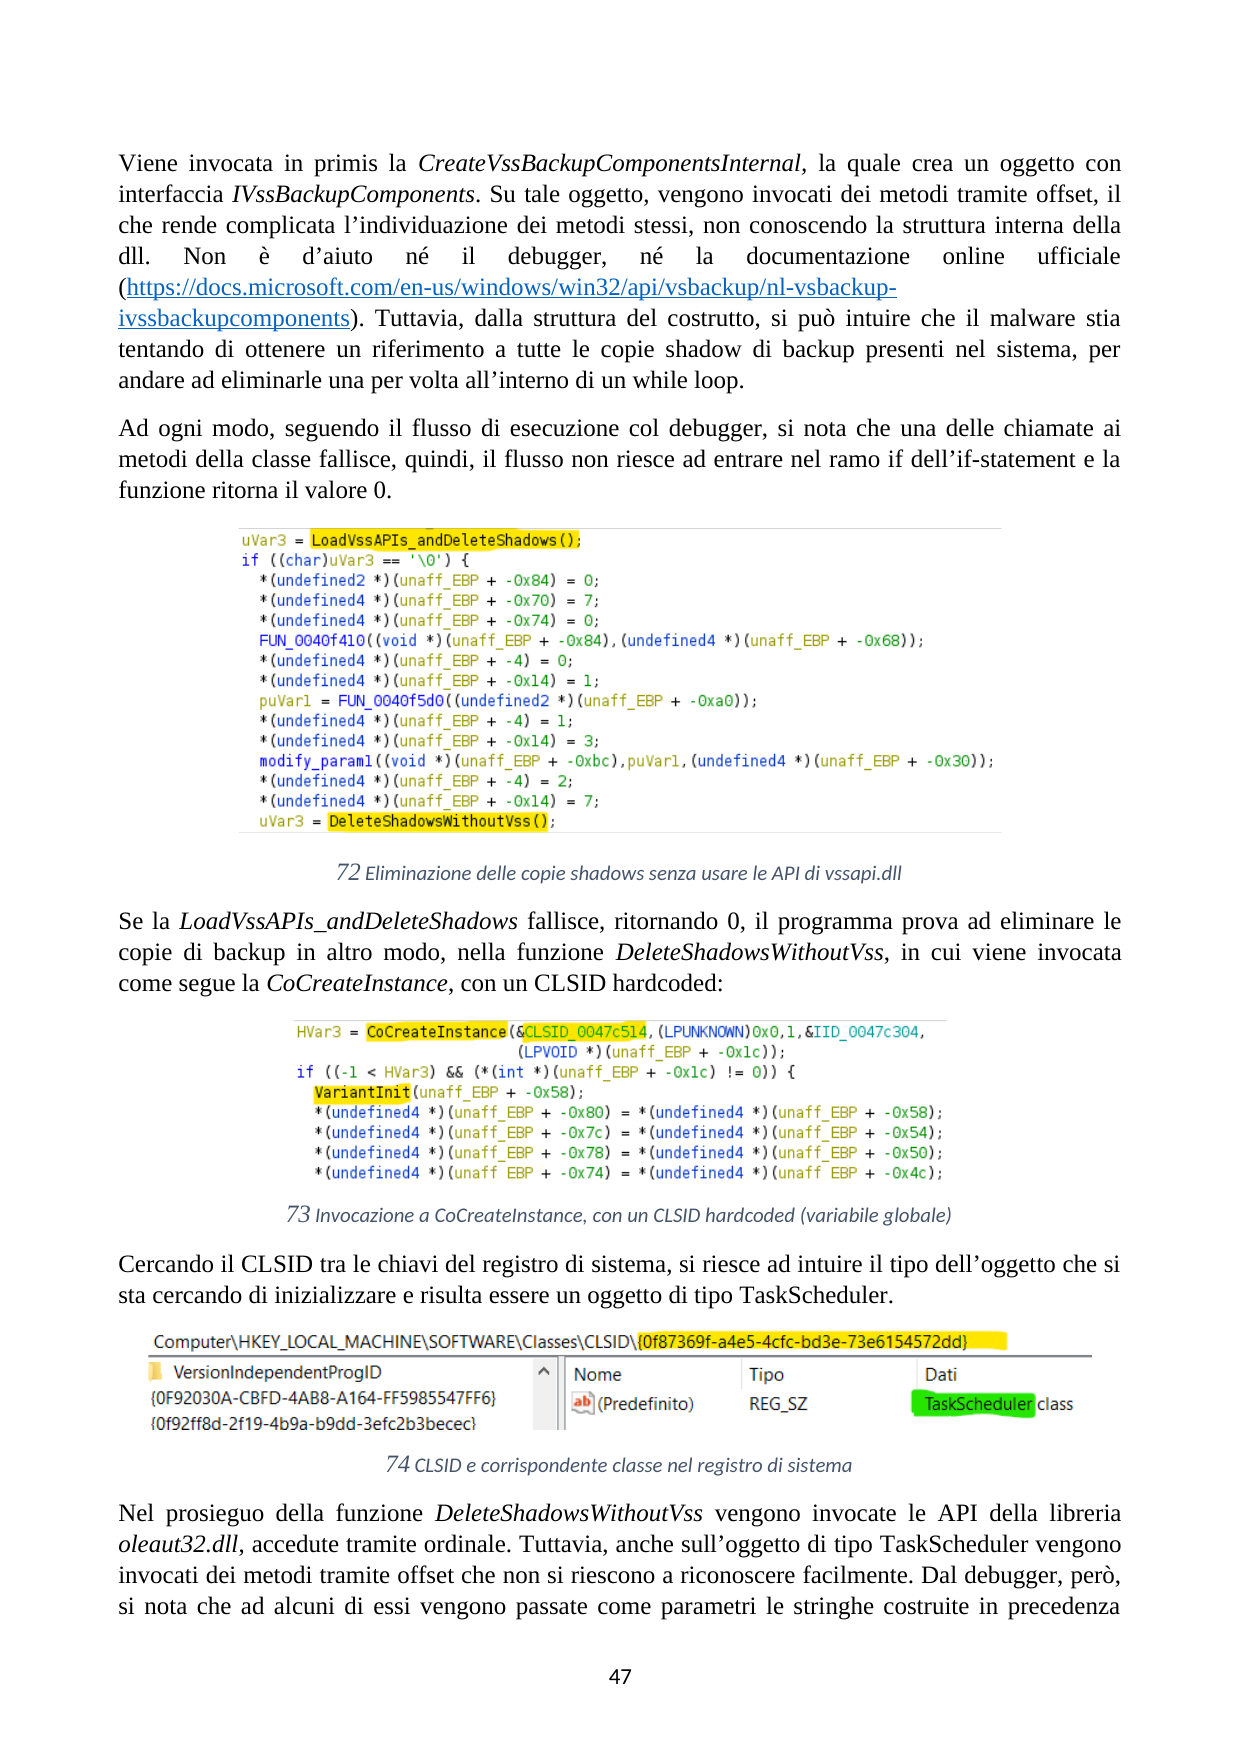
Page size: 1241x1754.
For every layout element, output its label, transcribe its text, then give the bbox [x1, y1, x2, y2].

text Cercando il CLSID tra le chiavi del registro di sistema, si riesce ad intuire il tipo dell’oggetto che si sta cercando di inizializzare e risulta essere un oggetto di tipo TaskScheduler. [118, 1249, 1122, 1308]
text 72 Eliminazione delle copie shadows senza usare le API di vssapi.dll [118, 857, 1122, 886]
text Se la LoadVssAPIs_andDeleteShadows fallisce, ritornando 0, il programma prova ad eliminare le copie di backup in altro modo, nella funzione DeleteShadowsWithoutVss, in cui viene invocata come segue la CoCreateInstance, con un CLSID hardcoded: [118, 906, 1122, 997]
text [118, 1498, 1122, 1620]
text 73 Invocazione a CoCreateInstance, con un CLSID hardcoded (variabile globale) [118, 1199, 1122, 1228]
text Ad ogni modo, seguendo il flusso di esecuzione col debugger, si nota che una delle chiamate ai metodi della classe fallisce, quindi, il flusso non riesce ad entrare nel ramo if dell’if-statement e la funzione ritorna il valore 0. [118, 413, 1122, 503]
text Viene invocata in primis la CreateVssBackupComponentsInternal, la quale crea un oggetto con interfaccia IVssBackupComponents. Su tale oggetto, vengono invocati dei metodi tramite offset, il che rende complicata l’individuazione dei metodi stessi, non conoscendo la struttura interna della dll. Non è d’aiuto né il debugger, né la documentazione online ufficiale (https://docs.microsoft.com/en-us/windows/win32/api/vsbackup/nl-vsbackup-ivssbackupcomponents). Tuttavia, dalla struttura del costrutto, si può intuire che il malware stia tentando di ottenere un riferimento a tutte le copie shadow di backup presenti nel sistema, per andare ad eliminarle una per volta all’interno di un while loop. [118, 148, 1122, 394]
picture [293, 1016, 947, 1181]
text 74 CLSID e corrispondente classe nel registro di sistema [118, 1449, 1122, 1477]
picture [238, 522, 1002, 838]
picture [148, 1327, 1092, 1430]
